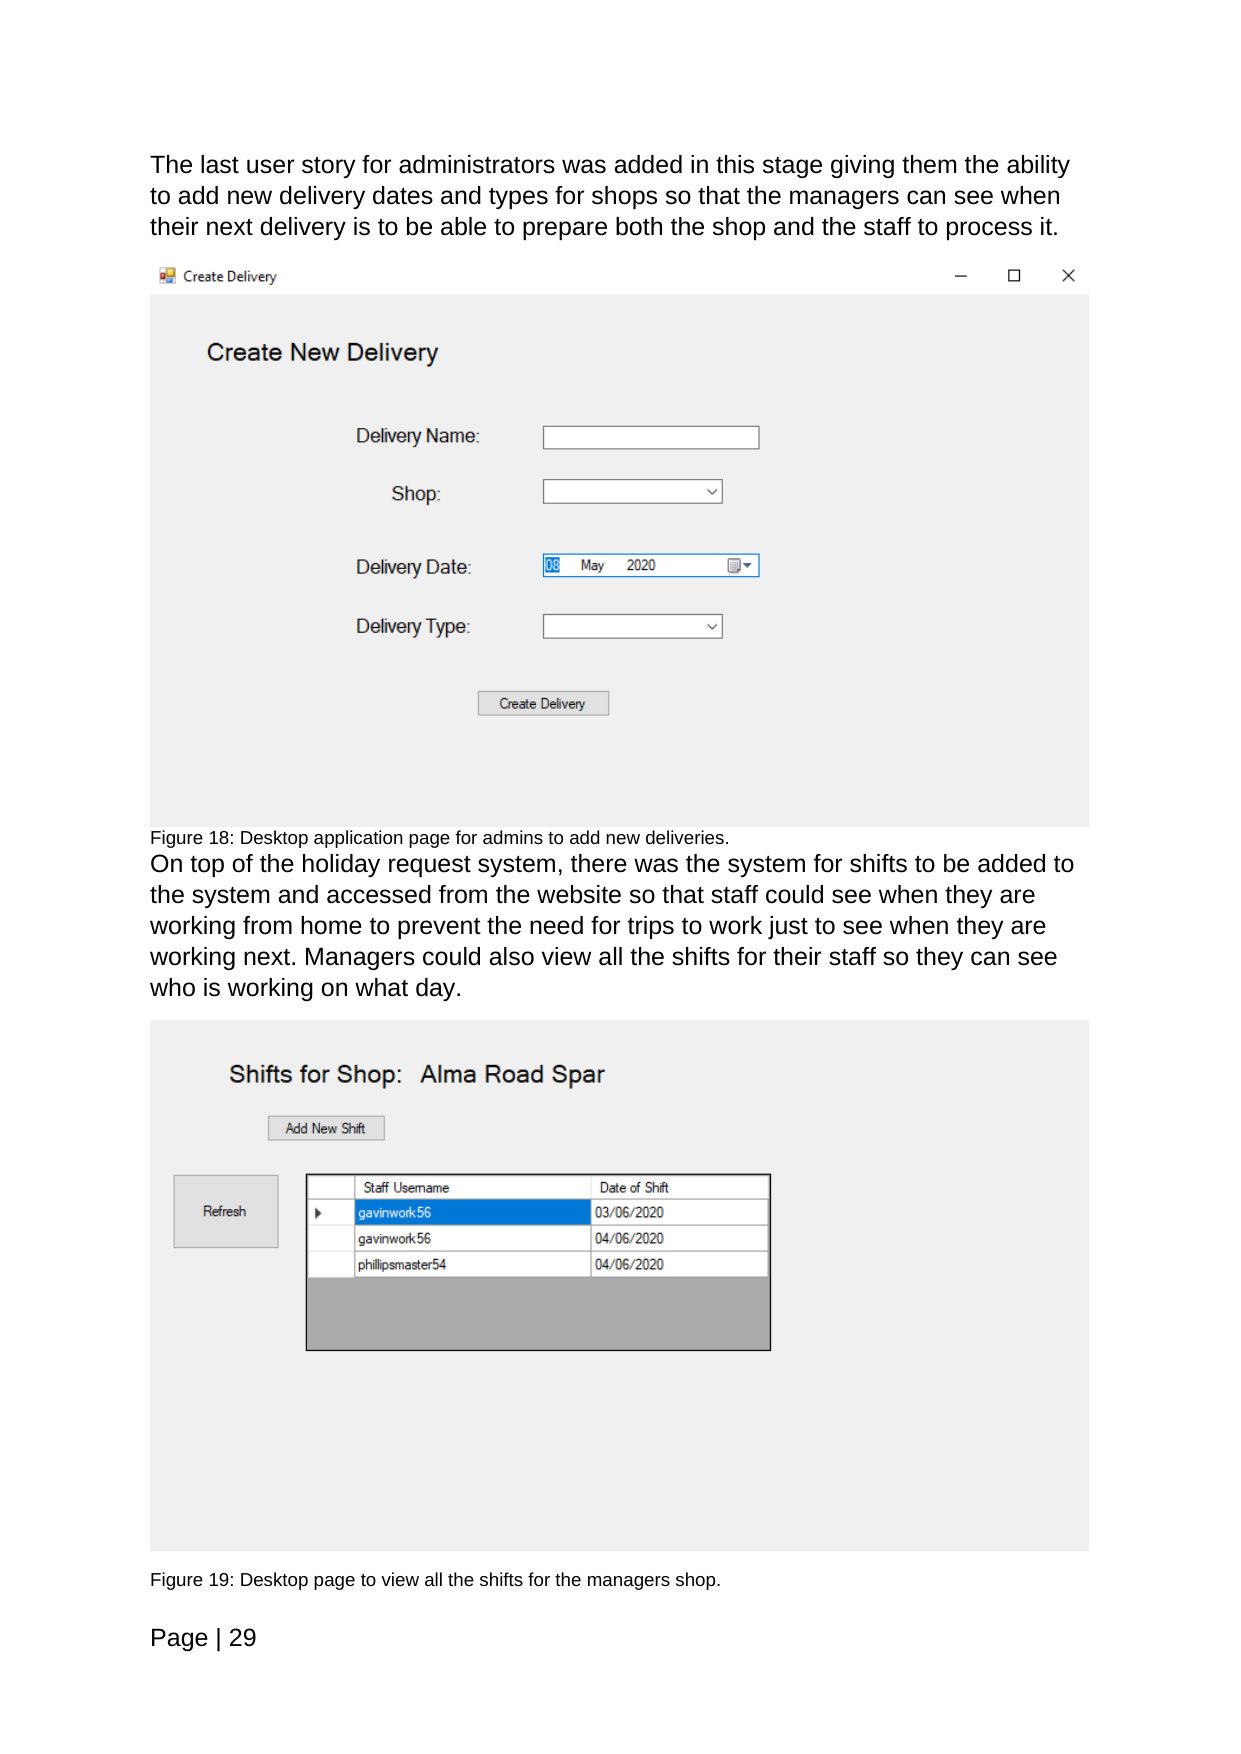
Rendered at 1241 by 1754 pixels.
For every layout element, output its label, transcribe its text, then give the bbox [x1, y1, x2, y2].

picture [150, 1020, 1089, 1551]
picture [150, 259, 1089, 827]
text On top of the holiday request system, there was the system for shifts to be added to the system and accessed from the website so that staff could see when they are working from home to prevent the need for trips to work just to see when they are working next. Managers could also view all the shifts for their staff so they can see who is working on what day. [150, 848, 1090, 1001]
text Figure 19: Desktop page to view all the shifts for the managers shop. [150, 1569, 1090, 1591]
text Figure 18: Desktop application page for admins to add new deliveries. [150, 827, 1090, 848]
text The last user story for administrators was added in this stage giving them the ability to add new delivery dates and types for shops so that the managers can see when their next delivery is to be able to prepare both the shop and the staff to process it. [150, 150, 1090, 241]
